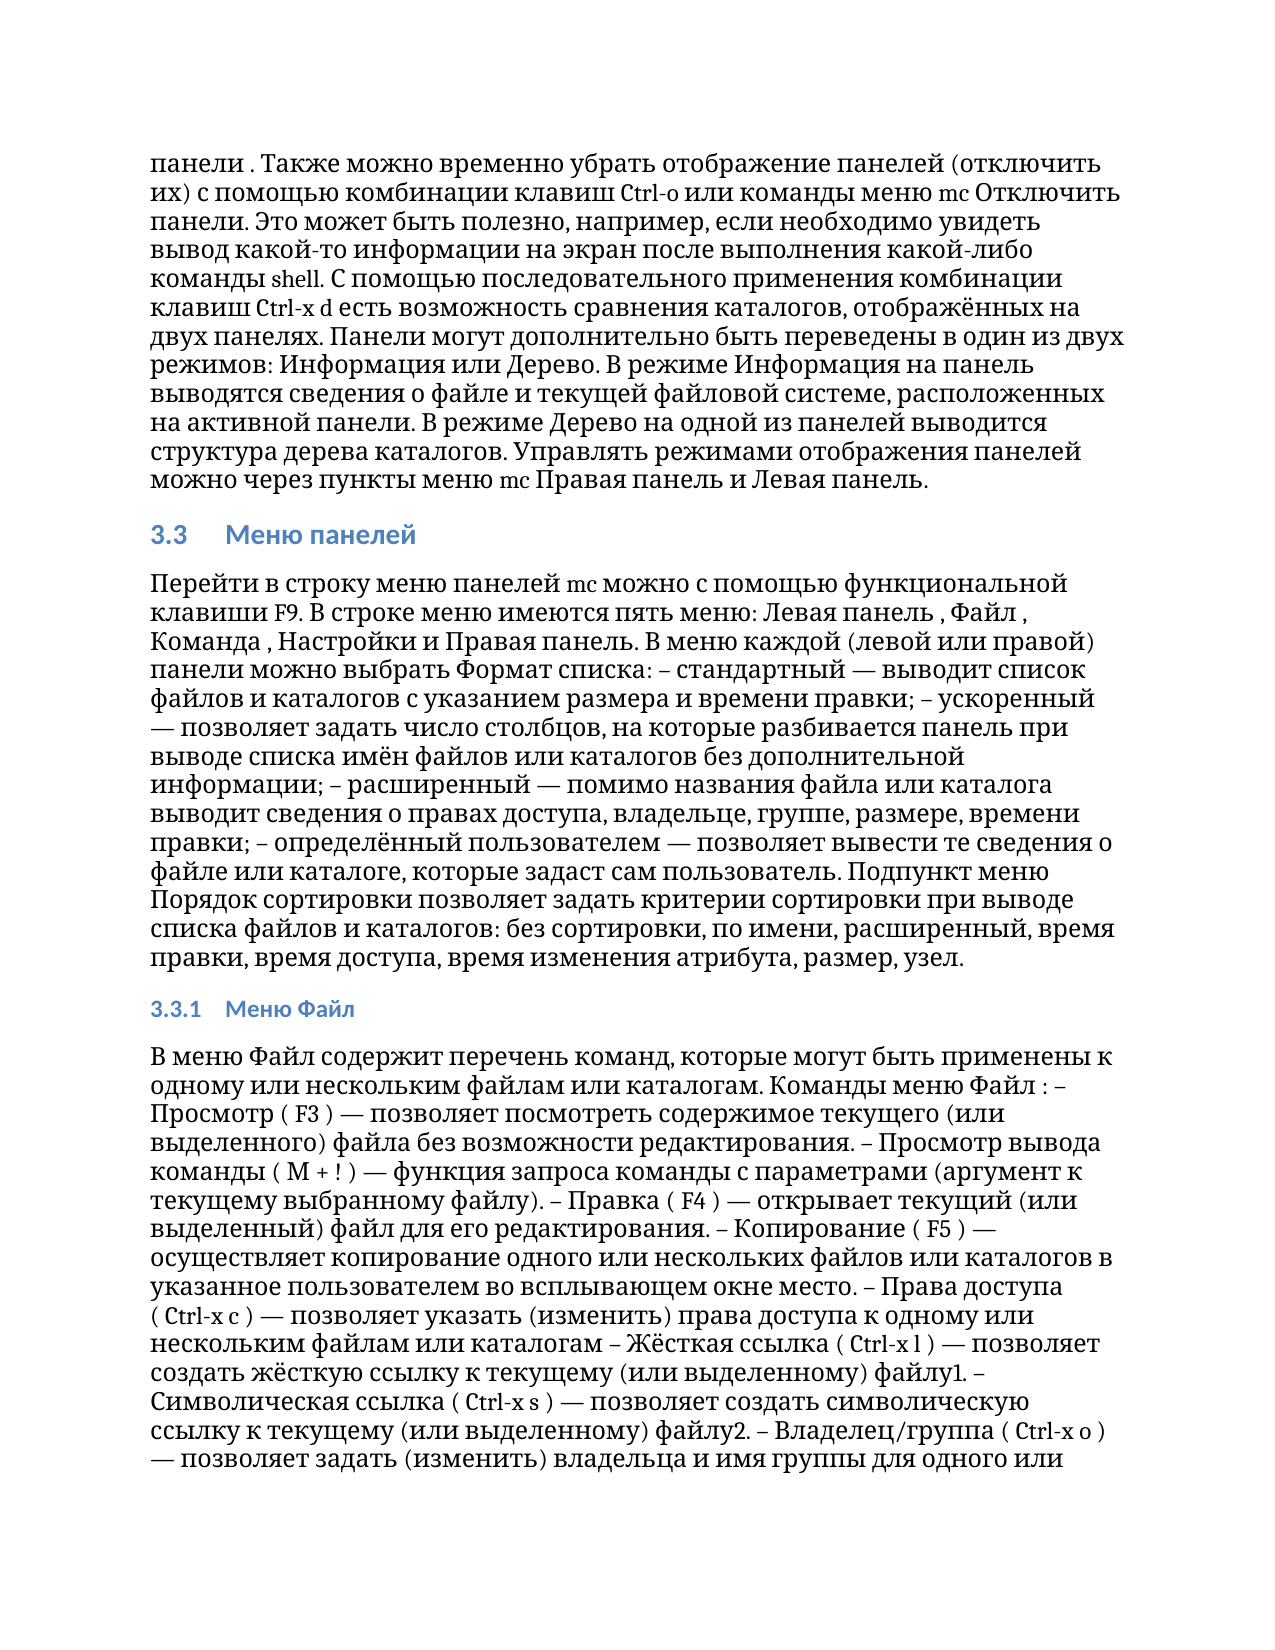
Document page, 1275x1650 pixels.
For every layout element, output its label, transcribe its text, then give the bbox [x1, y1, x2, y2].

text Перейти в строку меню панелей mc можно с помощью функциональной клавиши F9. В строке меню имеются пять меню: Левая панель , Файл , Команда , Настройки и Правая панель. В меню каждой (левой или правой) панели можно выбрать Формат списка: – стандартный — выводит список файлов и каталогов с указанием размера и времени правки; – ускоренный — позволяет задать число столбцов, на которые разбивается панель при выводе списка имён файлов или каталогов без дополнительной информации; – расширенный — помимо названия файла или каталога выводит сведения о правах доступа, владельце, группе, размере, времени правки; – определённый пользователем — позволяет вывести те сведения о файле или каталоге, которые задаст сам пользователь. Подпункт меню Порядок сортировки позволяет задать критерии сортировки при выводе списка файлов и каталогов: без сортировки, по имени, расширенный, время правки, время доступа, время изменения атрибута, размер, узел. [150, 570, 1125, 973]
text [150, 1043, 1125, 1474]
subtitle 3.3 Меню панелей [150, 516, 1125, 551]
subtitle 3.3.1 Меню Файл [150, 993, 1125, 1024]
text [150, 150, 1125, 495]
